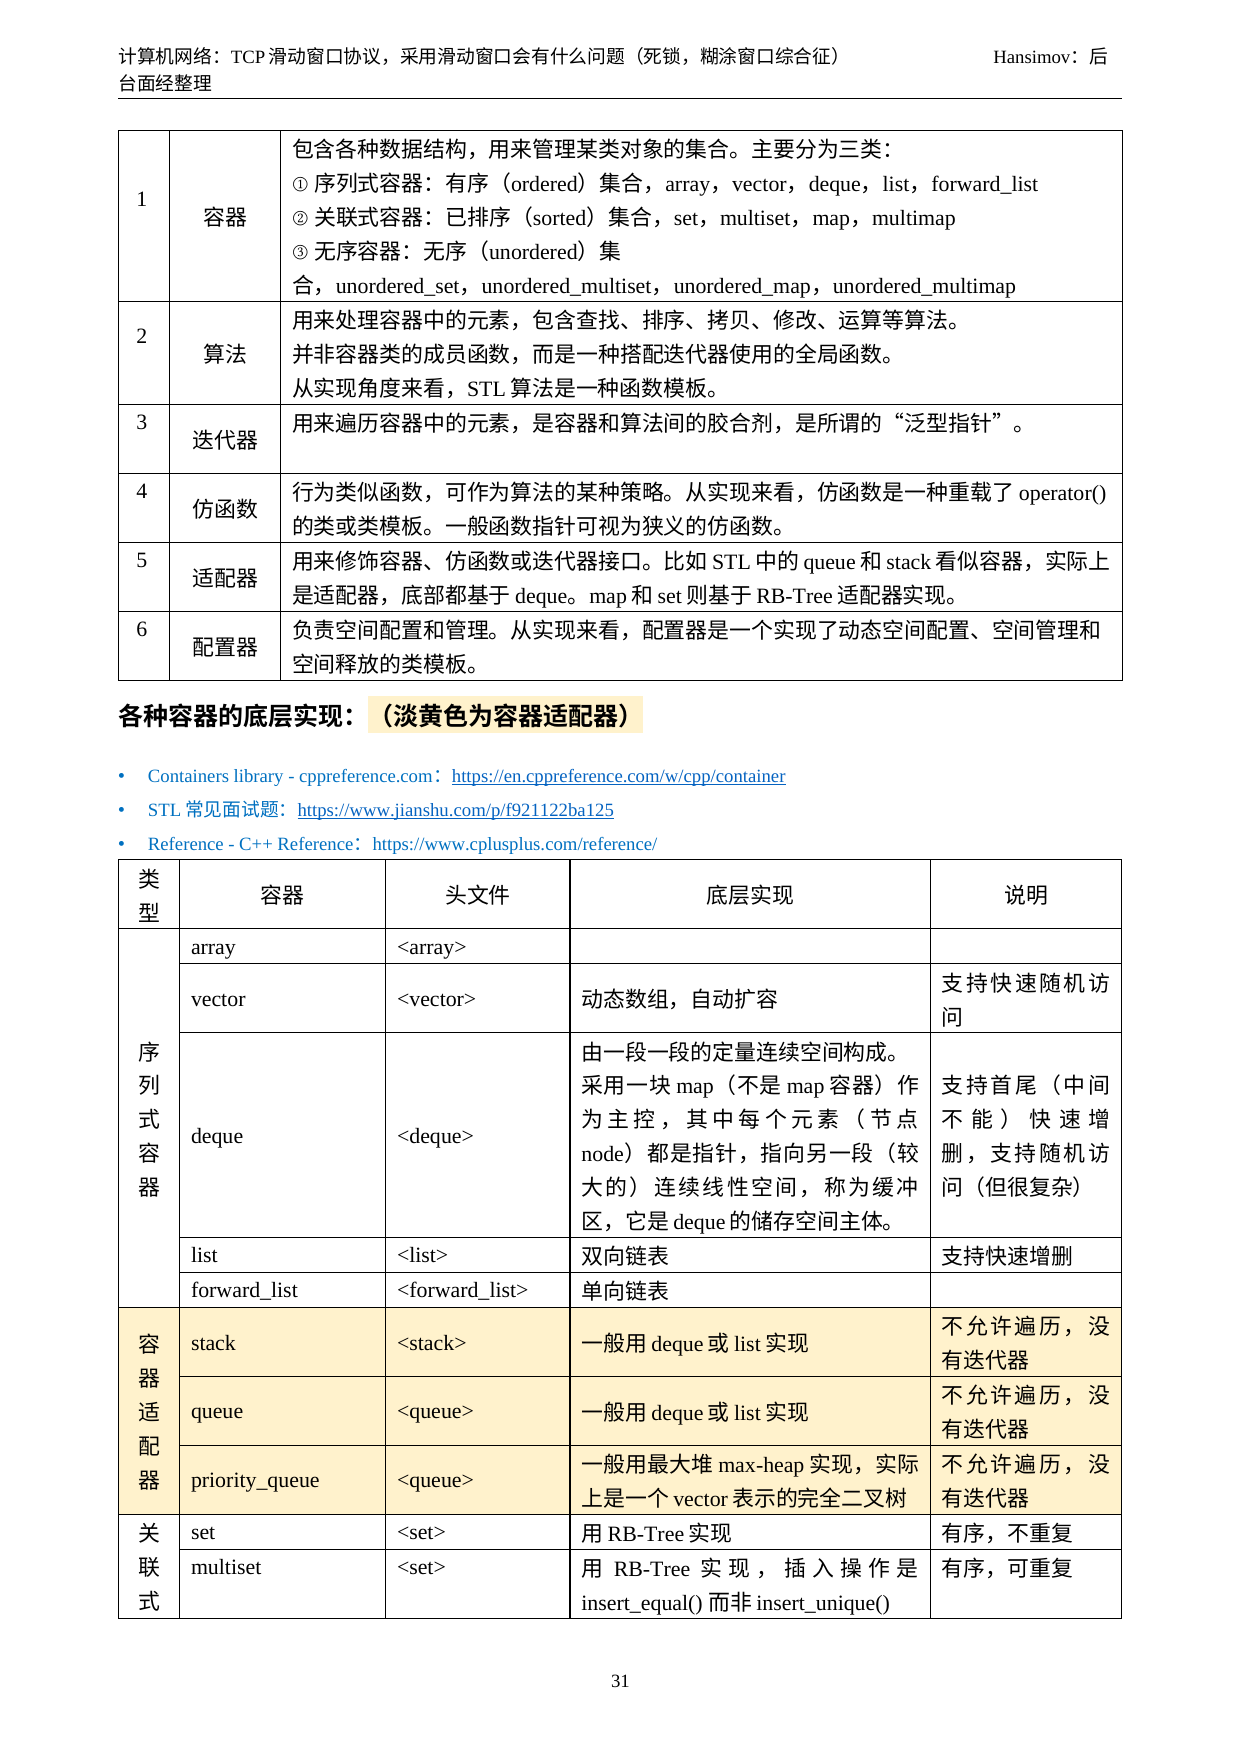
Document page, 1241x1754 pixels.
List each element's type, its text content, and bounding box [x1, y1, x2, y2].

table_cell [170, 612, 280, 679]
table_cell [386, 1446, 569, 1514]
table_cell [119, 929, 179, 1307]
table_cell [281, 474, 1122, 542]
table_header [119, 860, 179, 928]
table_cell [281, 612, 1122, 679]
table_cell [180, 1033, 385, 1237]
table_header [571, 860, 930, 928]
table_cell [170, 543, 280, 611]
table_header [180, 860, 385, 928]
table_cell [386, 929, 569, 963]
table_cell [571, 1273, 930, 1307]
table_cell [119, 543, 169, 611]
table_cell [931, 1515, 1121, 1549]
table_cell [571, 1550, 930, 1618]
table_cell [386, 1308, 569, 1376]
text Reference - C++ Reference：https://www.cplusplus.com/reference/ [118, 825, 1122, 859]
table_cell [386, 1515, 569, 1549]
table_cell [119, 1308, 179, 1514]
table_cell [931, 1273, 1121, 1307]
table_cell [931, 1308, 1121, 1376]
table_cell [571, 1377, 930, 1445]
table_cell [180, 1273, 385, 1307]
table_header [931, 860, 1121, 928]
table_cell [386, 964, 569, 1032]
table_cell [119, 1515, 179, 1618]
table_cell 容器 [170, 131, 280, 301]
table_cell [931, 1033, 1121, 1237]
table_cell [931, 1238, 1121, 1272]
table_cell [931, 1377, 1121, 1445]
table_cell [119, 302, 169, 404]
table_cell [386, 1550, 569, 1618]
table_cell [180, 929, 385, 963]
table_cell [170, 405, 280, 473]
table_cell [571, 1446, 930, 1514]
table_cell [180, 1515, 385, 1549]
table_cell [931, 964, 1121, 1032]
table_cell [119, 131, 169, 301]
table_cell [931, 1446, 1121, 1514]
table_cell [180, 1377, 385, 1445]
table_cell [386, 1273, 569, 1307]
table_cell 算法 [170, 302, 280, 404]
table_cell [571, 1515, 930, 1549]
text STL常见面试题：https://www.jianshu.com/p/f921122ba125 [118, 791, 1122, 825]
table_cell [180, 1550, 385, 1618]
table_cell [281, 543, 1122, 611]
table_cell 包含各种数据结构，用来管理某类对象的集合。主要分为三类： ① 序列式容器：有序（ordered）集合，array，vector，deque，list，forward_list ② 关联式容器：已排序（sorted）集合，set，multiset，map，multimap ③ 无序容器：无序（unordered）集合，unordered_set，unordered_multiset，unordered_map，unordered_multimap [281, 131, 1122, 301]
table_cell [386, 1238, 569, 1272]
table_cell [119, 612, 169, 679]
text 各种容器的底层实现：（淡黄色为容器适配器） [118, 681, 1122, 748]
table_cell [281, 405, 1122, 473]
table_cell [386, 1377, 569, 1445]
table_cell 用来处理容器中的元素，包含查找、排序、拷贝、修改、运算等算法。 并非容器类的成员函数，而是一种搭配迭代器使用的全局函数。 从实现角度来看，STL算法是一种函数模板。 [281, 302, 1122, 404]
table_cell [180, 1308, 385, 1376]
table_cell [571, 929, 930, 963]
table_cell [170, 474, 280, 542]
table_cell [119, 405, 169, 473]
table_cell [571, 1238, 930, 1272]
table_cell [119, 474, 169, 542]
text Containers library - cppreference.com：https://en.cppreference.com/w/cpp/container [118, 757, 1122, 791]
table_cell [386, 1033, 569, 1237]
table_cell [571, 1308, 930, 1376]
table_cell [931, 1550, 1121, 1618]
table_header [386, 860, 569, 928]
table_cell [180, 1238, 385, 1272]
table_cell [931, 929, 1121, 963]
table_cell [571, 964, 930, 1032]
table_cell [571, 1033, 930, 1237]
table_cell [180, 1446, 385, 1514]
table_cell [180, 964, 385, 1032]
